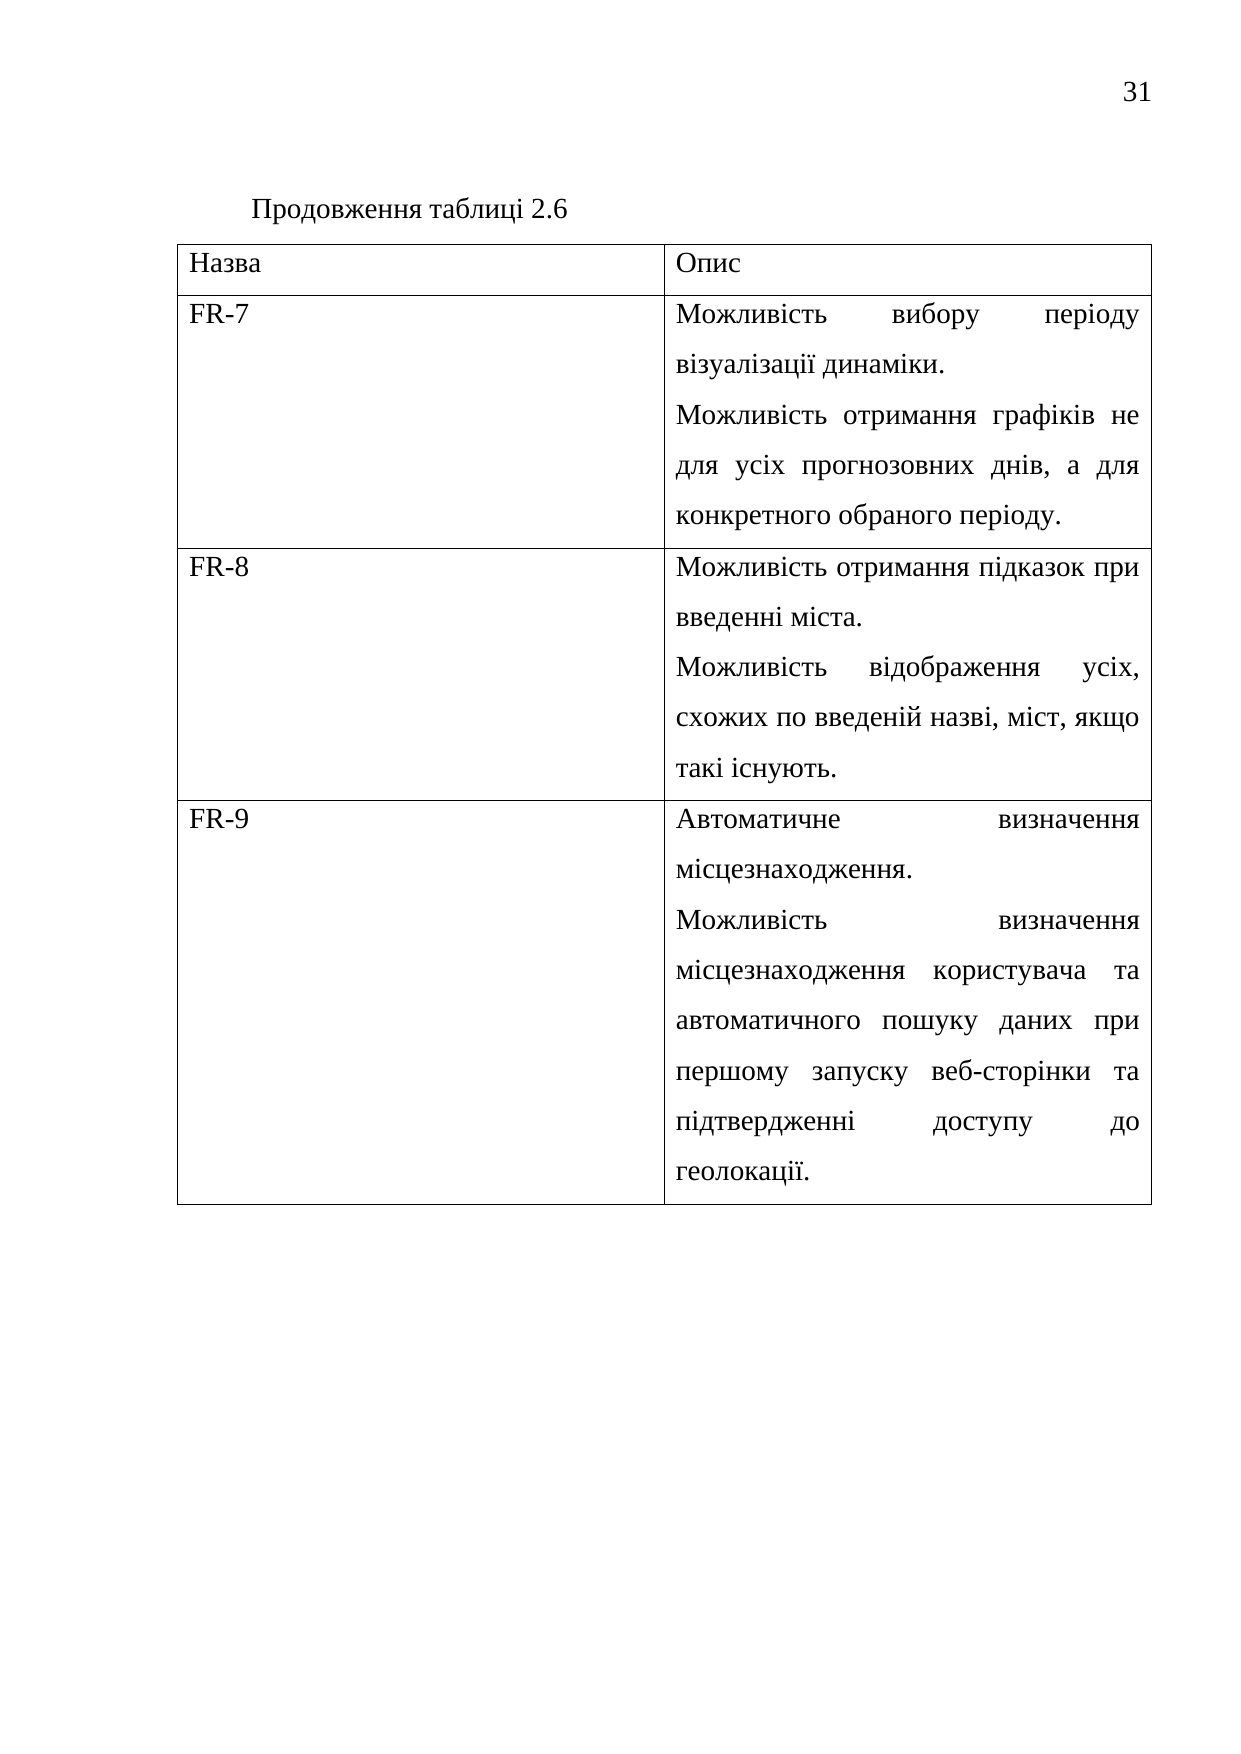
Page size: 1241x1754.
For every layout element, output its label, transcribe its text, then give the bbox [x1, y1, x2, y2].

table_cell FR-9 [178, 801, 664, 1203]
table_cell Можливість отримання підказок при введенні міста. Можливість відображення усіх, схожих по введеній назві, міст, якщо такі існують. [665, 549, 1151, 800]
table_cell FR-8 [178, 549, 664, 800]
table_header Опис [665, 245, 1151, 295]
table_cell Автоматичне визначення місцезнаходження. Можливість визначення місцезнаходження користувача та автоматичного пошуку даних при першому запуску веб-сторінки та підтвердженні доступу до геолокації. [665, 801, 1151, 1203]
text Продовження таблиці 2.6 [177, 191, 1152, 224]
table_cell FR-7 [178, 296, 664, 548]
table_header Назва [178, 245, 664, 295]
table_cell Можливість вибору періоду візуалізації динаміки. Можливість отримання графіків не для усіх прогнозовних днів, а для конкретного обраного періоду. [665, 296, 1151, 548]
